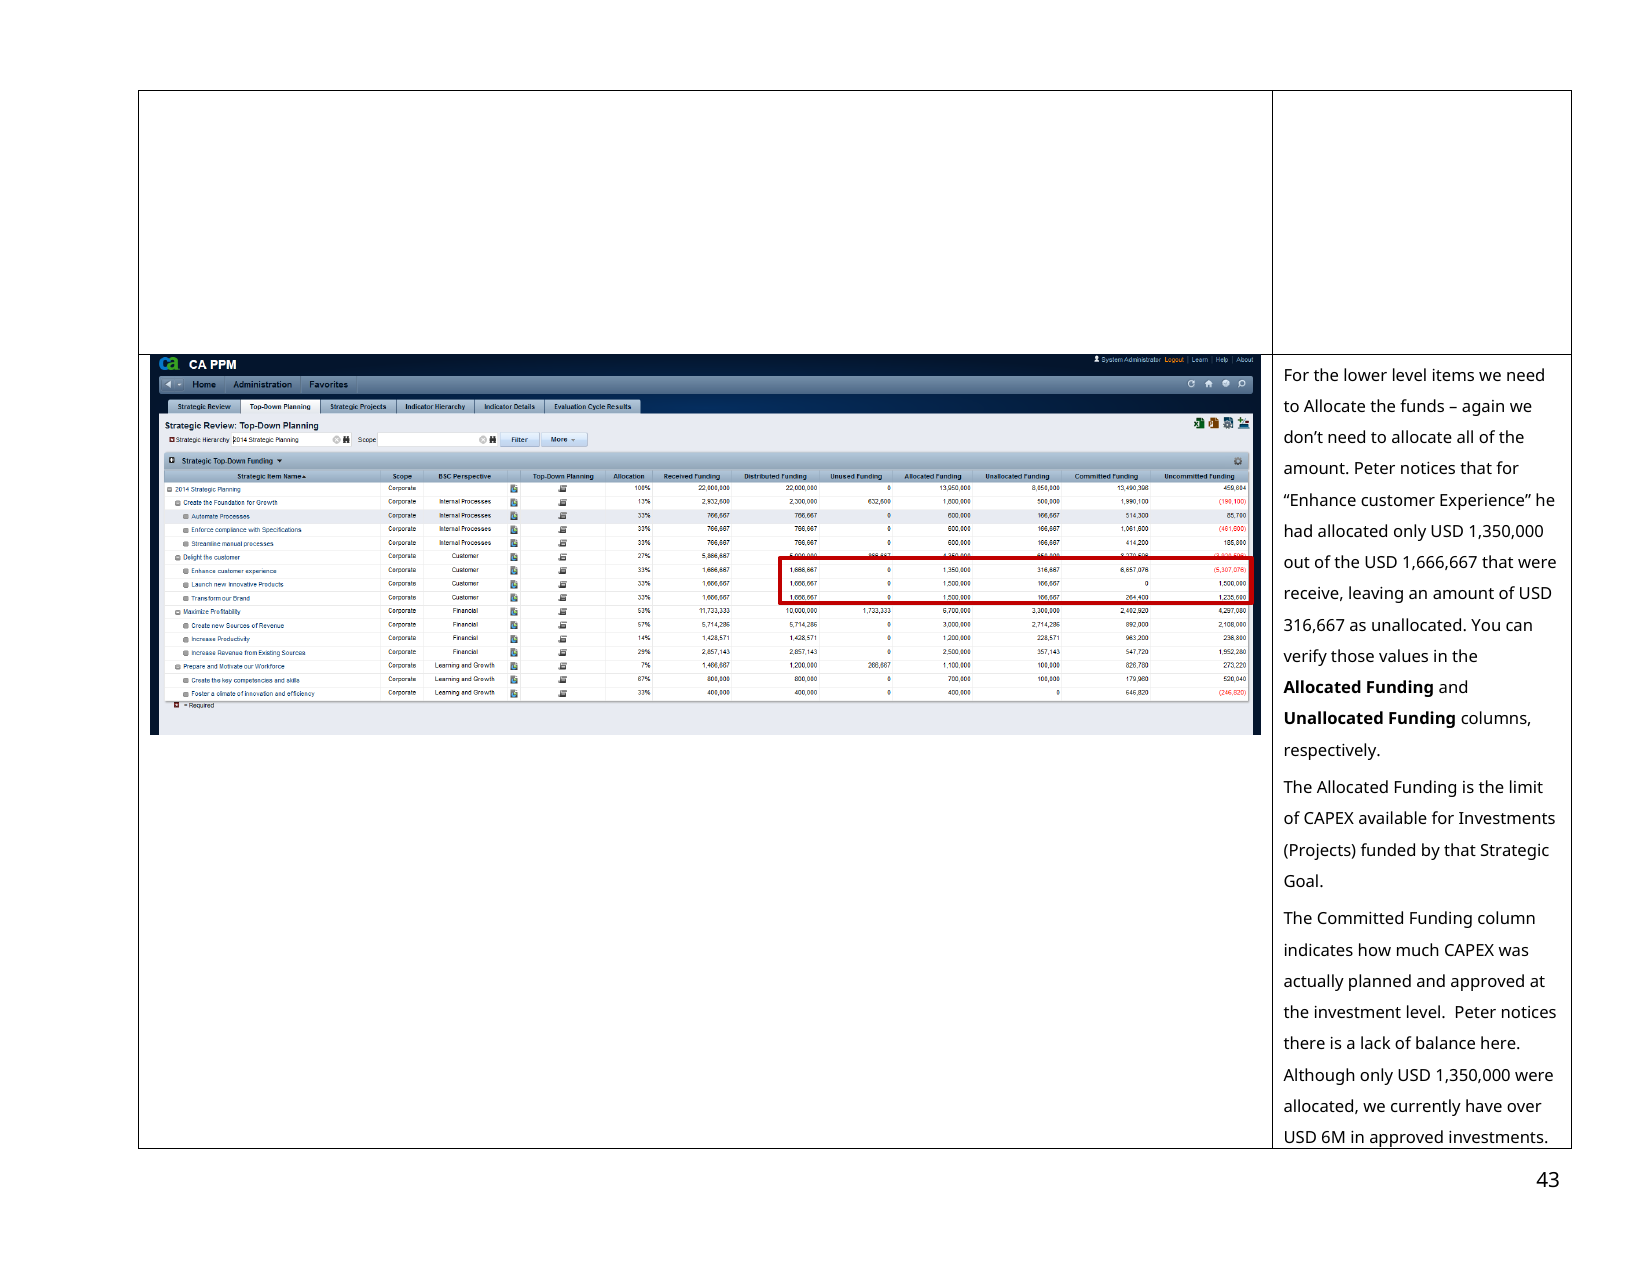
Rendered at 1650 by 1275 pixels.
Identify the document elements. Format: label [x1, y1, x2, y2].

table_cell [139, 355, 1272, 1148]
table_cell [1273, 355, 1571, 1148]
table_cell [1273, 91, 1571, 353]
table_cell [139, 91, 1272, 353]
picture [150, 354, 1261, 735]
